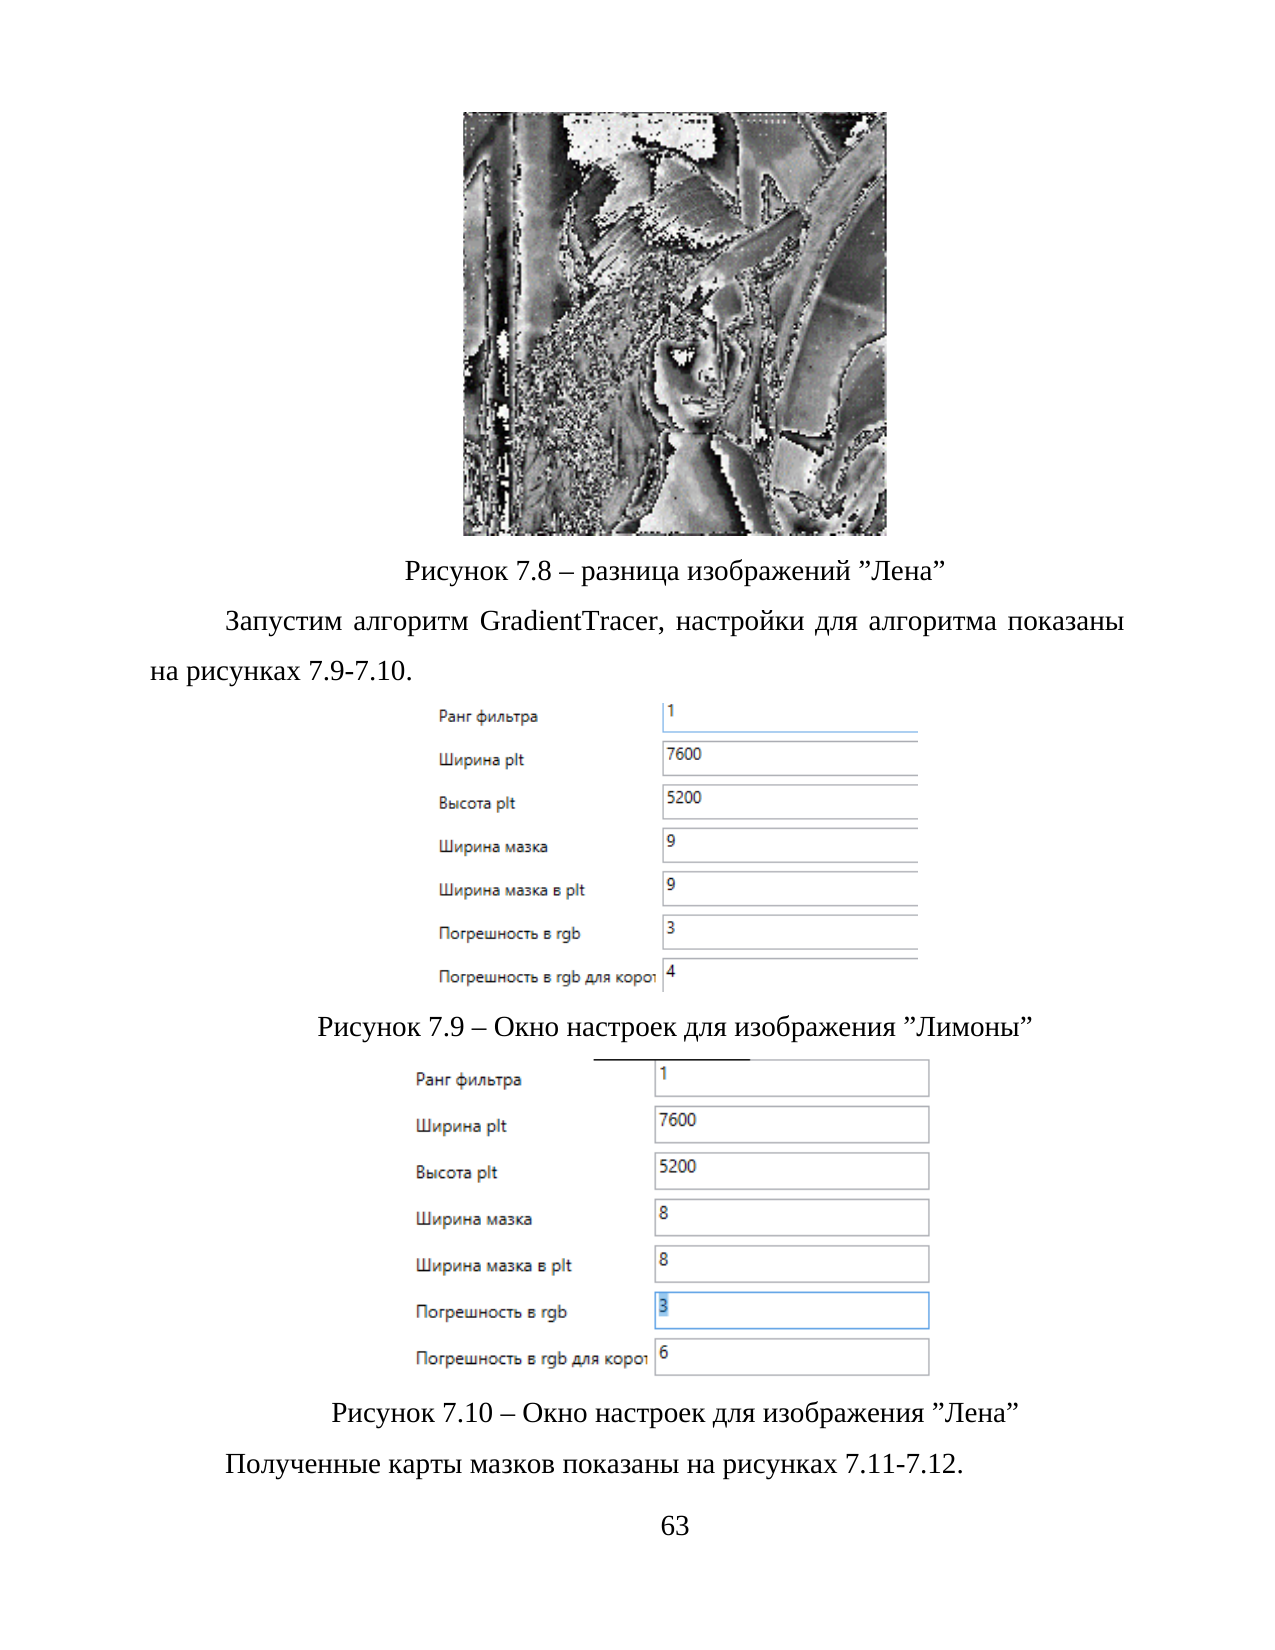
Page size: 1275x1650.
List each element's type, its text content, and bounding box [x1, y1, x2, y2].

picture [410, 1059, 940, 1379]
text Рисунок 7.8 – разница изображений ”Лена” [150, 553, 1125, 586]
text Полученные карты мазков показаны на рисунках 7.11-7.12. [150, 1446, 1125, 1479]
picture [432, 703, 918, 992]
picture [463, 112, 887, 536]
text Запустим алгоритм GradientTracer, настройки для алгоритма показаны на рисунках 7.9-7.10. [150, 603, 1125, 687]
text Рисунок 7.10 – Окно настроек для изображения ”Лена” [150, 1396, 1125, 1429]
text Рисунок 7.9 – Окно настроек для изображения ”Лимоны” [150, 1009, 1125, 1042]
